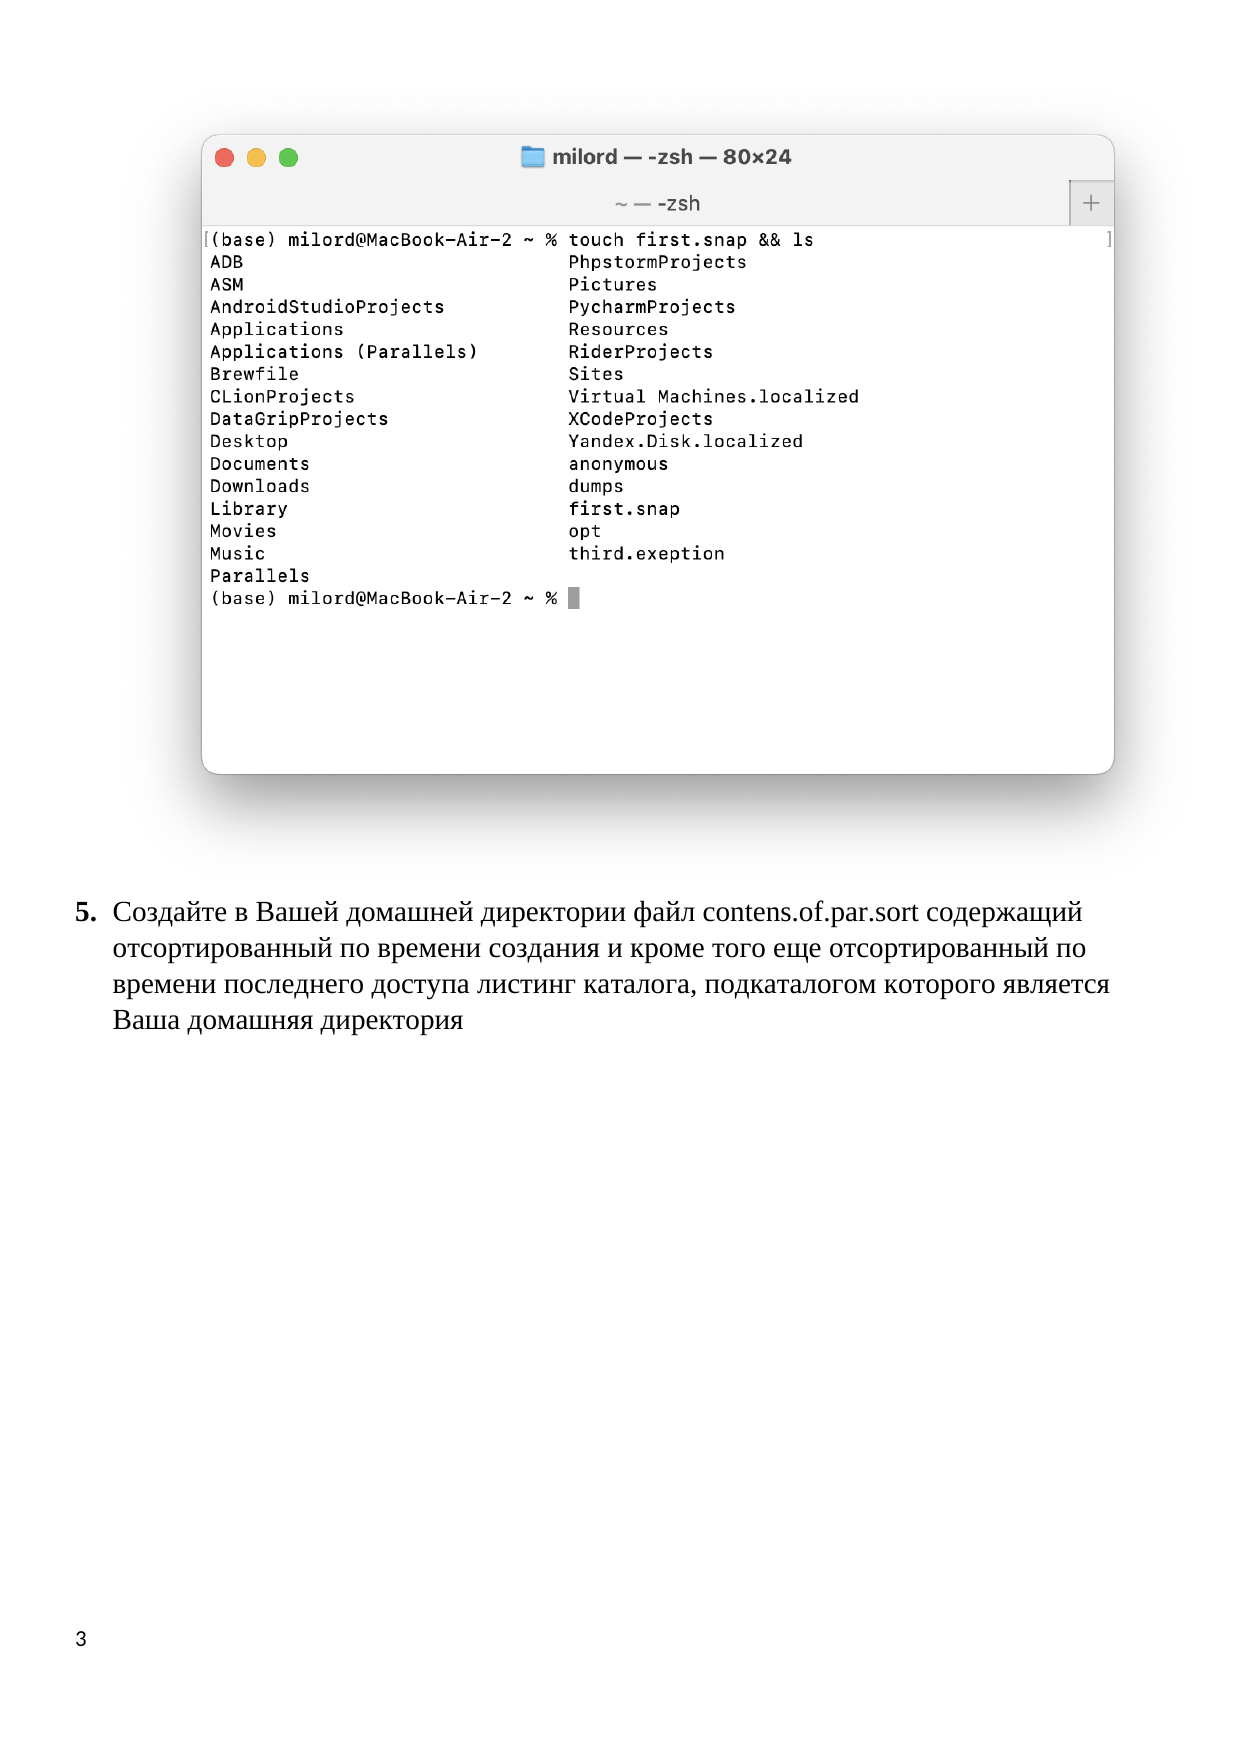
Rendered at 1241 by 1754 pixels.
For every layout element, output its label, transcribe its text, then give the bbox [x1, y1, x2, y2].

picture [112, 75, 1203, 892]
list Создайте в Вашей домашней директории файл contens.of.par.sort содержащий отсортированный по времени создания и кроме того еще отсортированный по времени последнего доступа листинг каталога, подкаталогом которого является Ваша домашняя директория [75, 894, 1165, 1036]
